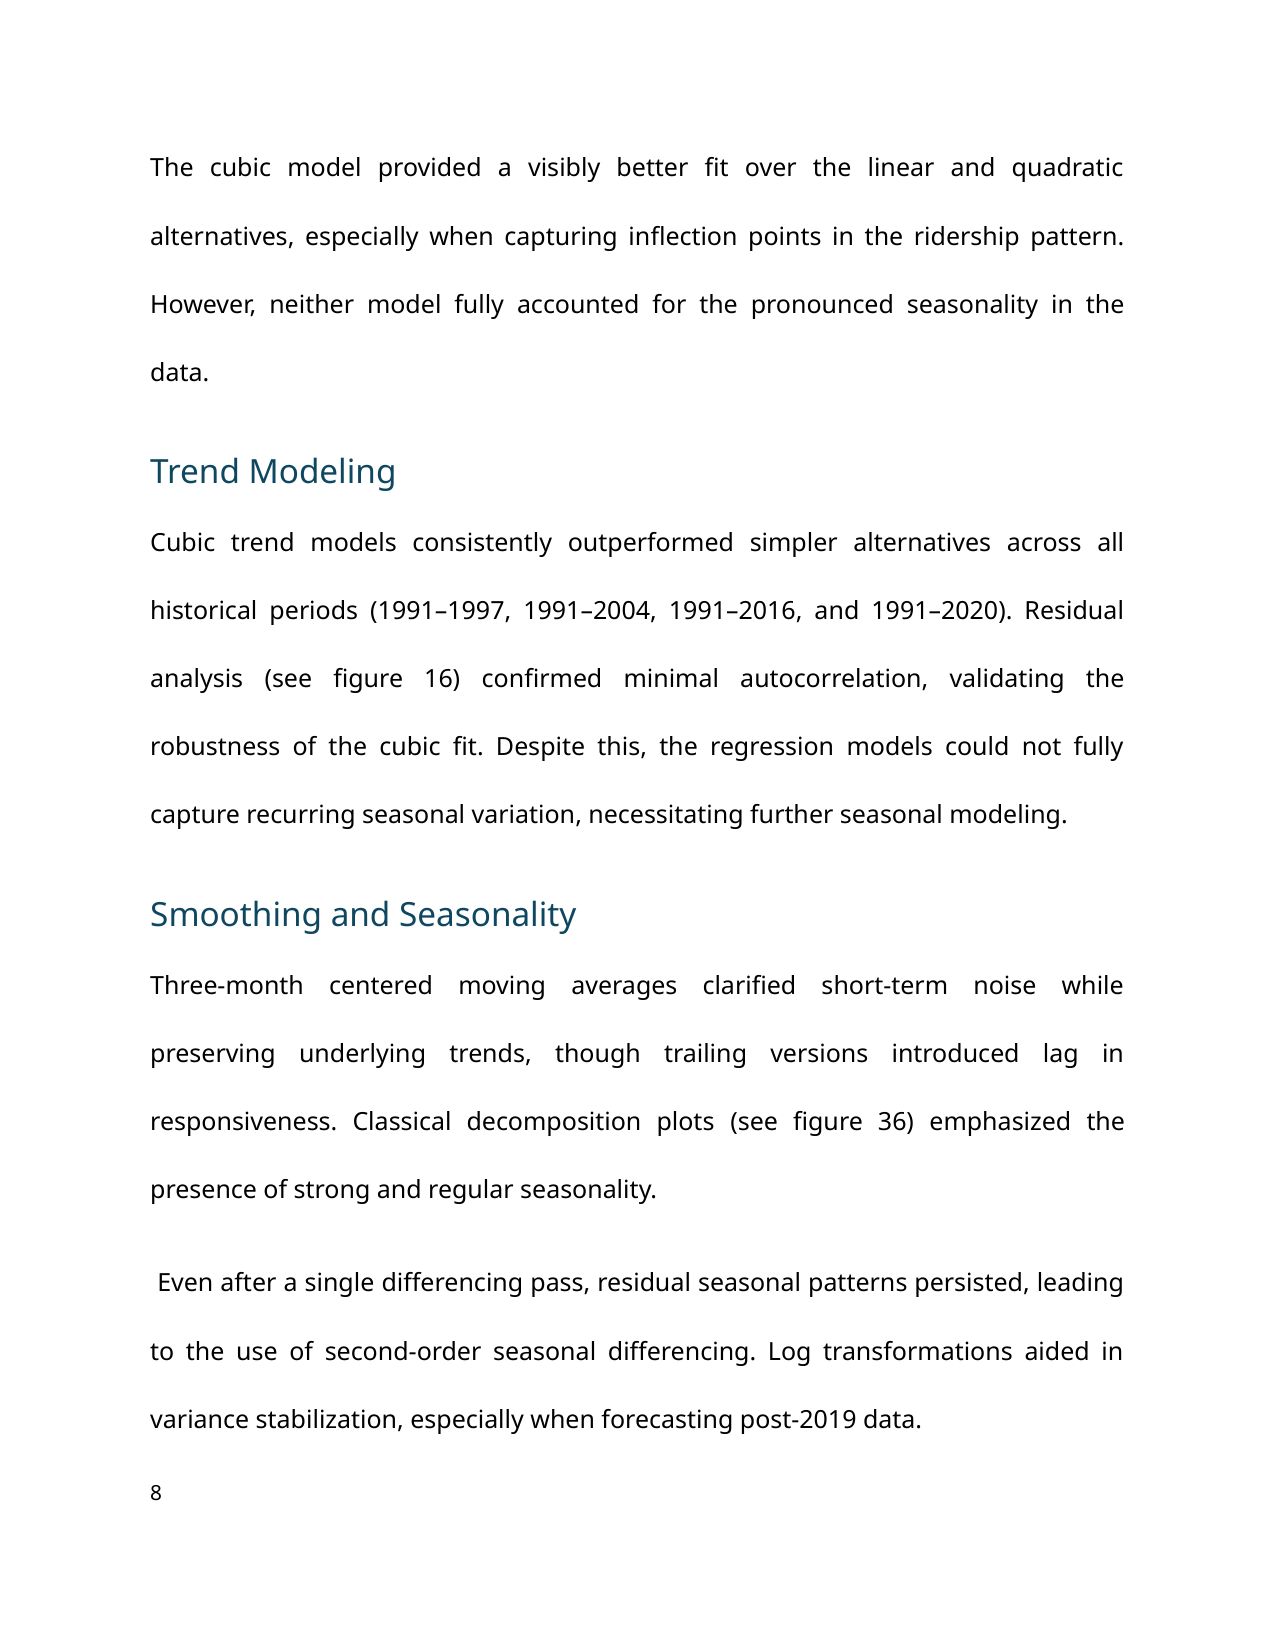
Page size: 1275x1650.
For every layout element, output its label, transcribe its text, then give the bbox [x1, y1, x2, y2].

text Cubic trend models consistently outperformed simpler alternatives across all historical periods (1991–1997, 1991–2004, 1991–2016, and 1991–2020). Residual analysis (see figure 16) confirmed minimal autocorrelation, validating the robustness of the cubic fit. Despite this, the regression models could not fully capture recurring seasonal variation, necessitating further seasonal modeling. [150, 525, 1125, 831]
text Even after a single differencing pass, residual seasonal patterns persisted, leading to the use of second-order seasonal differencing. Log transformations aided in variance stabilization, especially when forecasting post-2019 data. [150, 1265, 1125, 1435]
text The cubic model provided a visibly better fit over the linear and quadratic alternatives, especially when capturing inflection points in the ridership pattern. However, neither model fully accounted for the pronounced seasonality in the data. [150, 150, 1125, 388]
text Smoothing and Seasonality [150, 890, 1125, 936]
text Trend Modeling [150, 447, 1125, 493]
text Three-month centered moving averages clarified short-term noise while preserving underlying trends, though trailing versions introduced lag in responsiveness. Classical decomposition plots (see figure 36) emphasized the presence of strong and regular seasonality. [150, 967, 1125, 1206]
